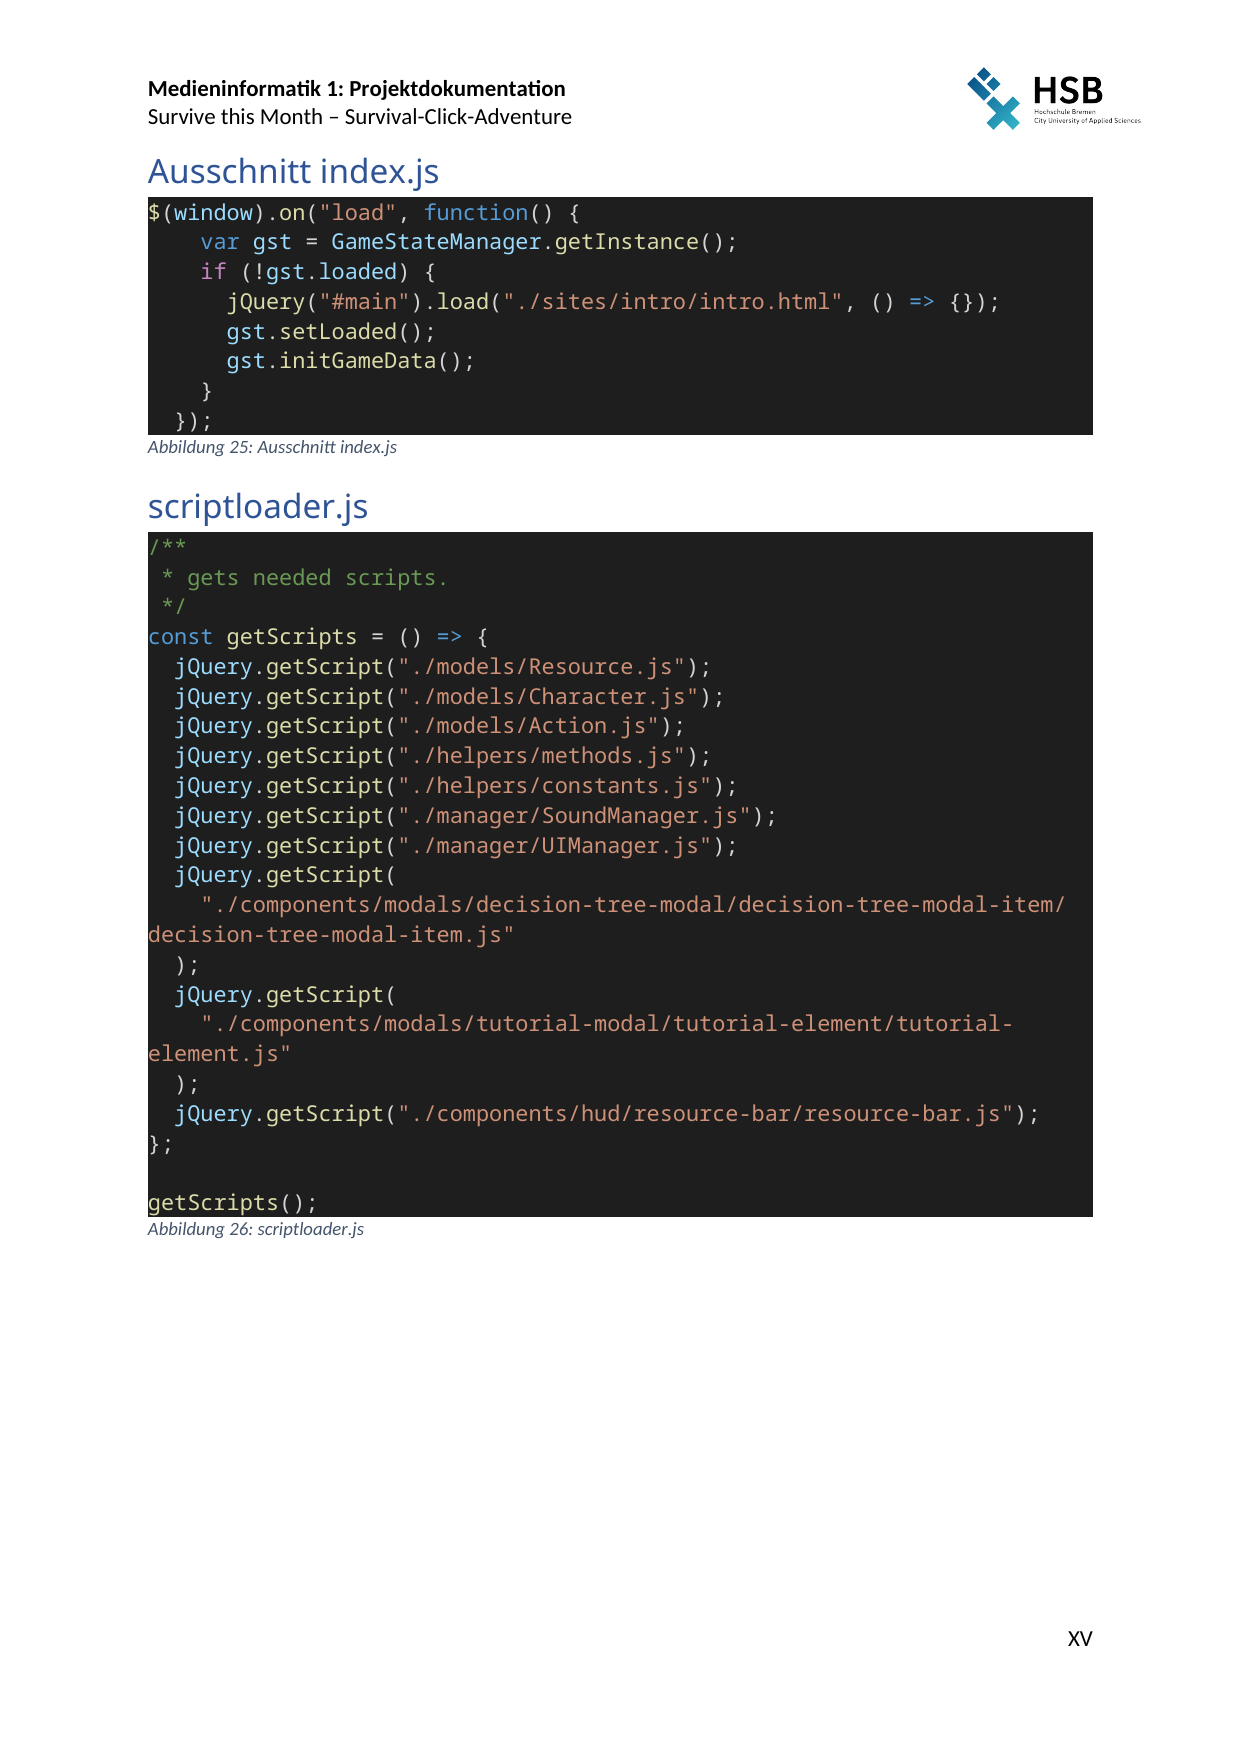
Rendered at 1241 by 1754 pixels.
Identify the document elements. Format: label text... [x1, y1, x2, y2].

subtitle scriptloader.js [148, 483, 1093, 528]
text getScripts(); [148, 1187, 1093, 1217]
text jQuery.getScript("./helpers/constants.js"); [148, 770, 1093, 800]
subtitle Ausschnitt index.js [148, 148, 1093, 193]
text } [148, 375, 1093, 405]
text "./components/modals/decision-tree-modal/decision-tree-modal-item/decision-tree-modal-item.js" [148, 889, 1093, 949]
text jQuery.getScript( [148, 859, 1093, 889]
text Abbildung 26: scriptloader.js [148, 1217, 1093, 1240]
text jQuery.getScript("./manager/UIManager.js"); [148, 830, 1093, 859]
text jQuery.getScript("./manager/SoundManager.js"); [148, 800, 1093, 830]
text gst.initGameData(); [148, 346, 1093, 375]
text jQuery.getScript("./models/Action.js"); [148, 711, 1093, 740]
text jQuery.getScript("./helpers/methods.js"); [148, 740, 1093, 770]
text $(window).on("load", function() { [148, 197, 1093, 226]
text }); [148, 405, 1093, 435]
text */ [148, 591, 1093, 621]
text * gets needed scripts. [148, 562, 1093, 591]
text ); [148, 1068, 1093, 1098]
text }; [148, 1128, 1093, 1157]
text ); [148, 949, 1093, 979]
text /** [148, 532, 1093, 562]
text jQuery.getScript("./models/Resource.js"); [148, 651, 1093, 681]
text gst.setLoaded(); [148, 316, 1093, 346]
text var gst = GameStateManager.getInstance(); [148, 226, 1093, 256]
text jQuery.getScript( [148, 979, 1093, 1008]
text if (!gst.loaded) { [148, 256, 1093, 286]
text "./components/modals/tutorial-modal/tutorial-element/tutorial-element.js" [148, 1008, 1093, 1068]
text jQuery("#main").load("./sites/intro/intro.html", () => {}); [148, 286, 1093, 316]
text jQuery.getScript("./components/hud/resource-bar/resource-bar.js"); [148, 1098, 1093, 1128]
picture [950, 50, 1158, 147]
text const getScripts = () => { [148, 621, 1093, 651]
text jQuery.getScript("./models/Character.js"); [148, 681, 1093, 711]
text Abbildung 25: Ausschnitt index.js [148, 435, 1093, 458]
